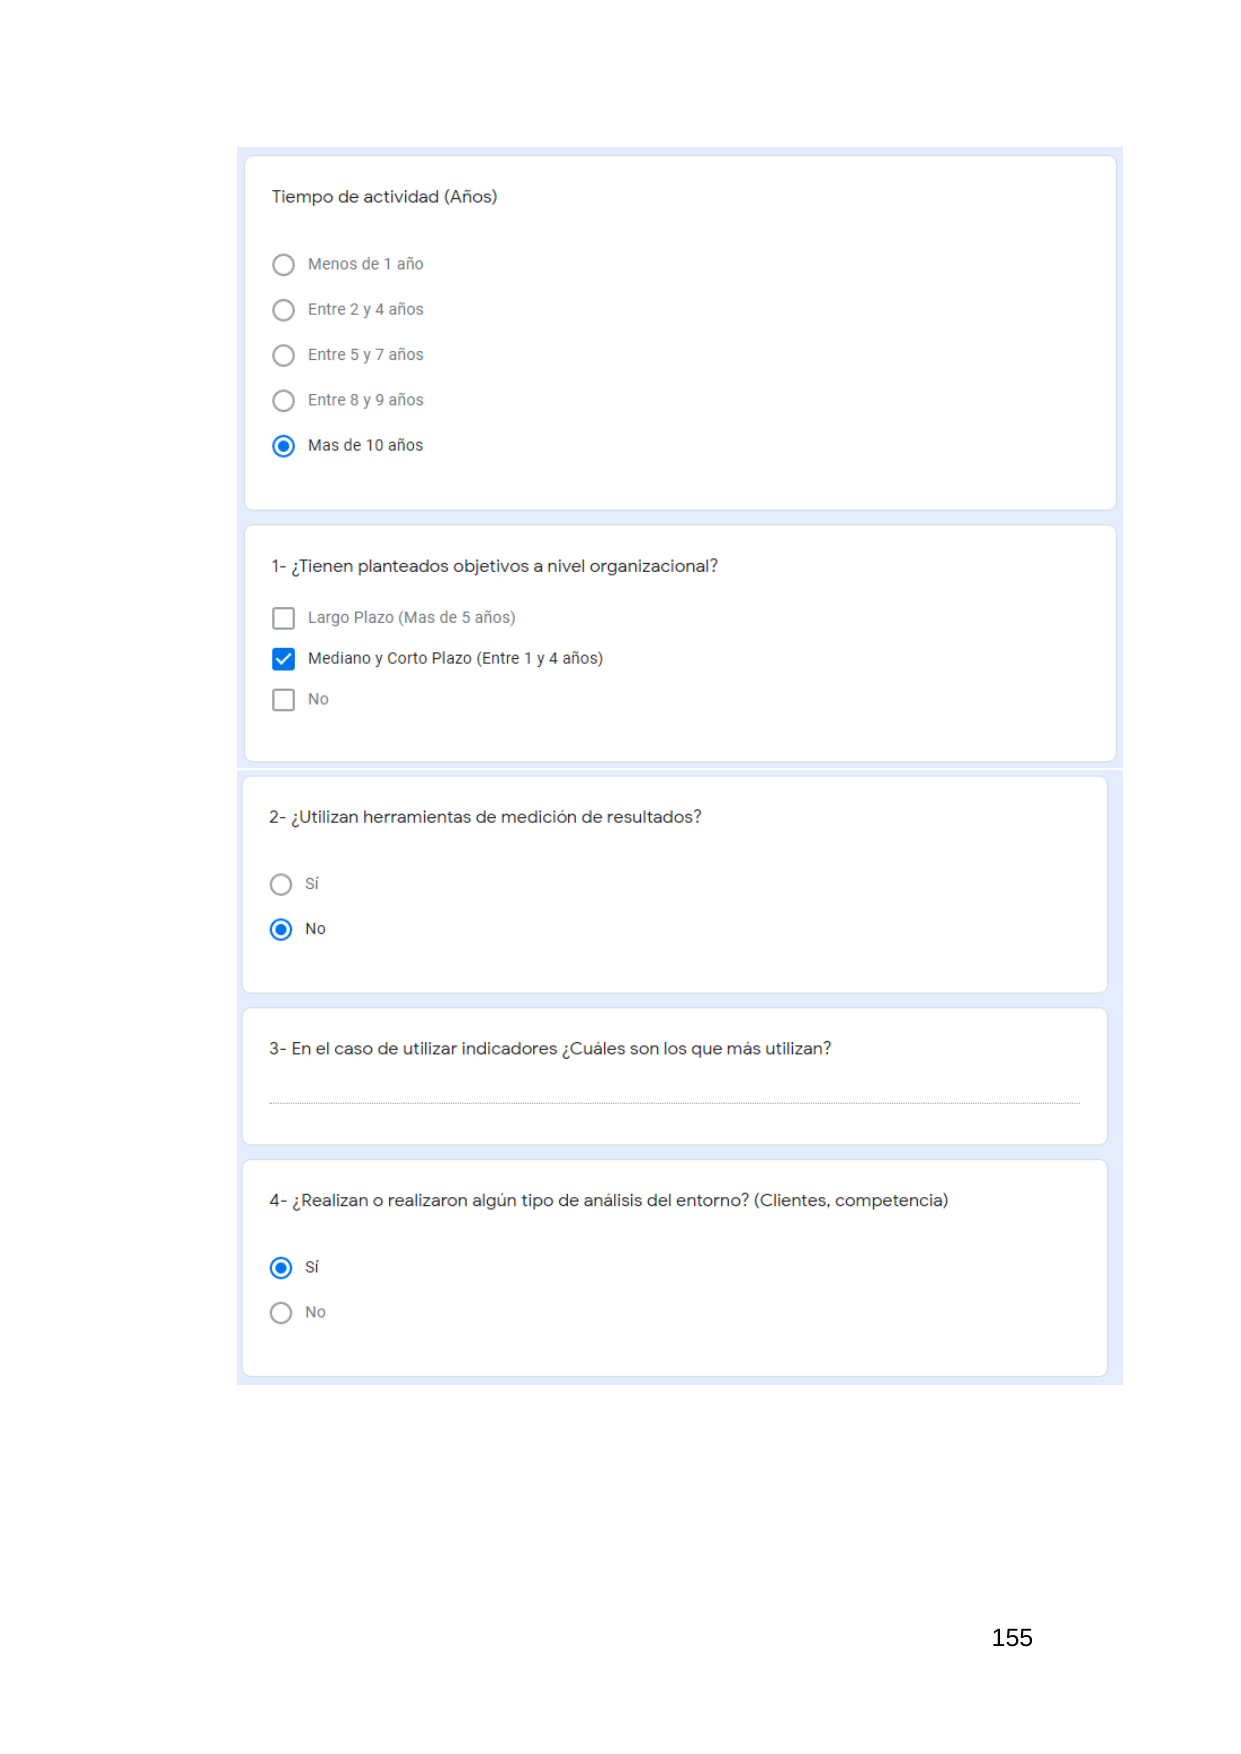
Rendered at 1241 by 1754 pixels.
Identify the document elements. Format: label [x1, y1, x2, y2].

picture [237, 147, 1123, 768]
picture [237, 770, 1123, 1385]
